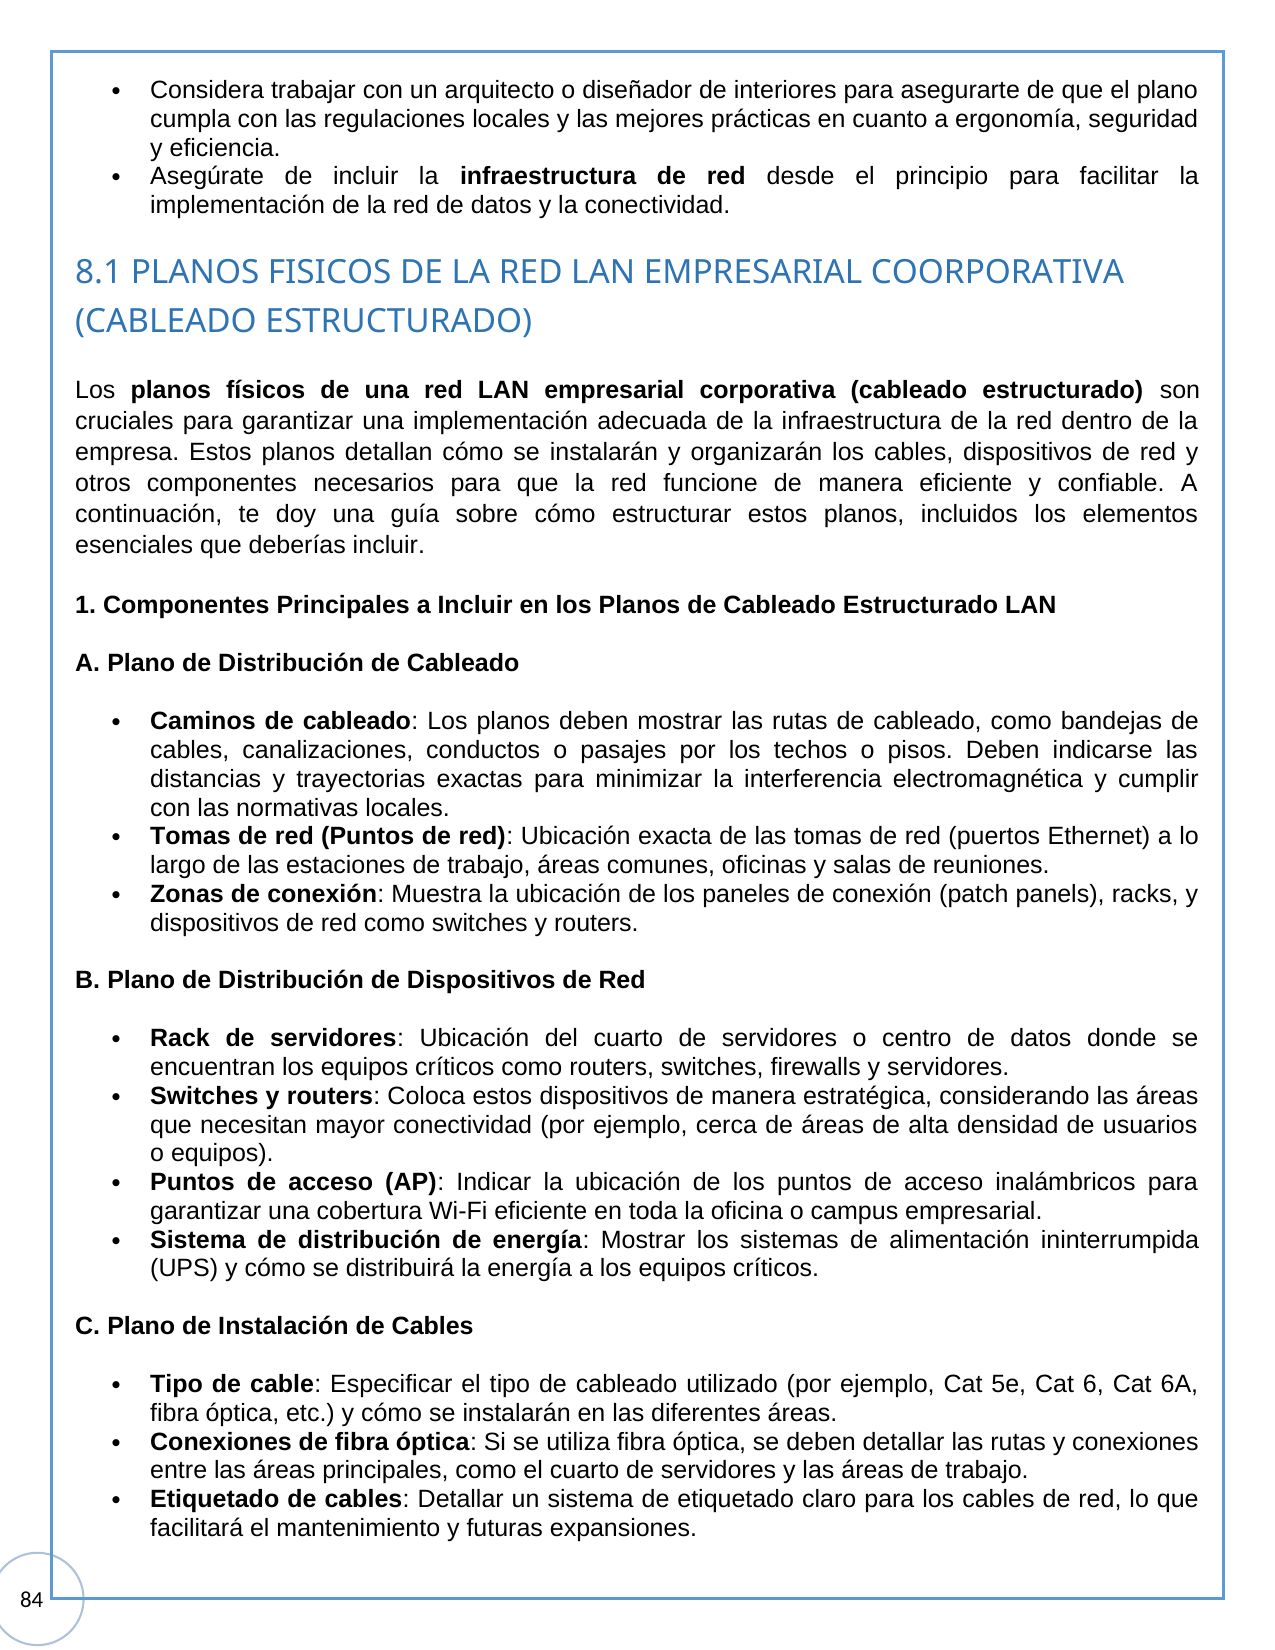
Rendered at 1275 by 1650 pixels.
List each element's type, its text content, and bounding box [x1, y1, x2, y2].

list Puntos de acceso (AP): Indicar la ubicación de los puntos de acceso inalámbricos para garantizar una cobertura Wi-Fi eficiente en toda la oficina o campus empresarial. [112, 1167, 1200, 1224]
list Tomas de red (Puntos de red): Ubicación exacta de las tomas de red (puertos Ethernet) a lo largo de las estaciones de trabajo, áreas comunes, oficinas y salas de reuniones. [112, 821, 1200, 879]
subtitle B. Plano de Distribución de Dispositivos de Red [75, 965, 1200, 994]
list Caminos de cableado: Los planos deben mostrar las rutas de cableado, como bandejas de cables, canalizaciones, conductos o pasajes por los techos o pisos. Deben indicarse las distancias y trayectorias exactas para minimizar la interferencia electromagnética y cumplir con las normativas locales. [112, 706, 1200, 821]
subtitle 1. Componentes Principales a Incluir en los Planos de Cableado Estructurado LAN [75, 590, 1200, 619]
list Zonas de conexión: Muestra la ubicación de los paneles de conexión (patch panels), racks, y dispositivos de red como switches y routers. [112, 879, 1200, 936]
list Rack de servidores: Ubicación del cuarto de servidores o centro de datos donde se encuentran los equipos críticos como routers, switches, firewalls y servidores. [112, 1023, 1200, 1081]
list Tipo de cable: Especificar el tipo de cableado utilizado (por ejemplo, Cat 5e, Cat 6, Cat 6A, fibra óptica, etc.) y cómo se instalarán en las diferentes áreas. [112, 1369, 1200, 1427]
subtitle 8.1 PLANOS FISICOS DE LA RED LAN EMPRESARIAL COORPORATIVA (CABLEADO ESTRUCTURADO) [75, 248, 1200, 342]
list Sistema de distribución de energía: Mostrar los sistemas de alimentación ininterrumpida (UPS) y cómo se distribuirá la energía a los equipos críticos. [112, 1224, 1200, 1282]
list Etiquetado de cables: Detallar un sistema de etiquetado claro para los cables de red, lo que facilitará el mantenimiento y futuras expansiones. [112, 1484, 1200, 1542]
list Asegúrate de incluir la infraestructura de red desde el principio para facilitar la implementación de la red de datos y la conectividad. [112, 161, 1200, 219]
list Considera trabajar con un arquitecto o diseñador de interiores para asegurarte de que el plano cumpla con las regulaciones locales y las mejores prácticas en cuanto a ergonomía, seguridad y eficiencia. [112, 75, 1200, 161]
list Switches y routers: Coloca estos dispositivos de manera estratégica, considerando las áreas que necesitan mayor conectividad (por ejemplo, cerca de áreas de alta densidad de usuarios o equipos). [112, 1081, 1200, 1167]
list Conexiones de fibra óptica: Si se utiliza fibra óptica, se deben detallar las rutas y conexiones entre las áreas principales, como el cuarto de servidores y las áreas de trabajo. [112, 1427, 1200, 1484]
text Los planos físicos de una red LAN empresarial corporativa (cableado estructurado) son cruciales para garantizar una implementación adecuada de la infraestructura de la red dentro de la empresa. Estos planos detallan cómo se instalarán y organizarán los cables, dispositivos de red y otros componentes necesarios para que la red funcione de manera eficiente y confiable. A continuación, te doy una guía sobre cómo estructurar estos planos, incluidos los elementos esenciales que deberías incluir. [75, 375, 1200, 559]
subtitle C. Plano de Instalación de Cables [75, 1311, 1200, 1340]
subtitle A. Plano de Distribución de Cableado [75, 648, 1200, 677]
